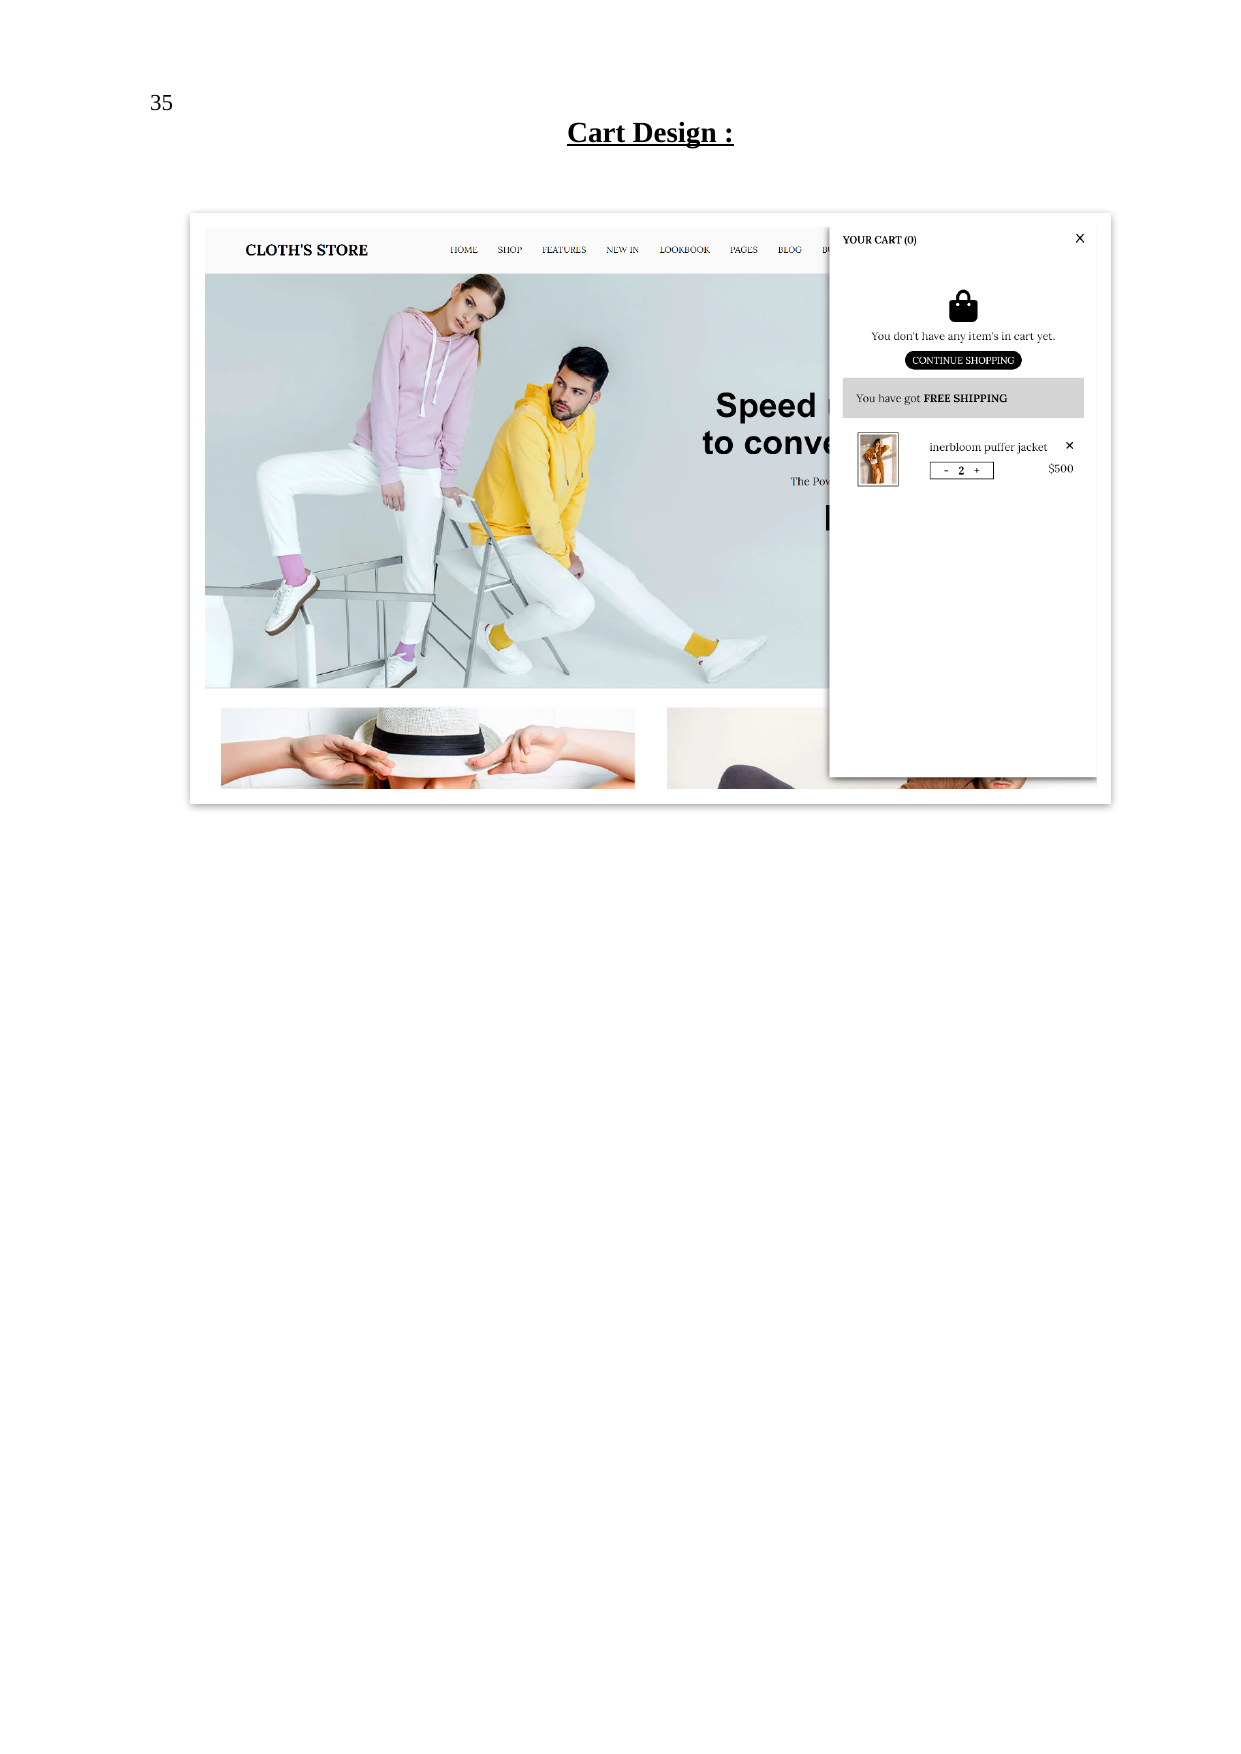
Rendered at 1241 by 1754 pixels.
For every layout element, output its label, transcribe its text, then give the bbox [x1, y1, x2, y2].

text Cart Design : [150, 115, 1151, 148]
picture [205, 227, 1097, 789]
